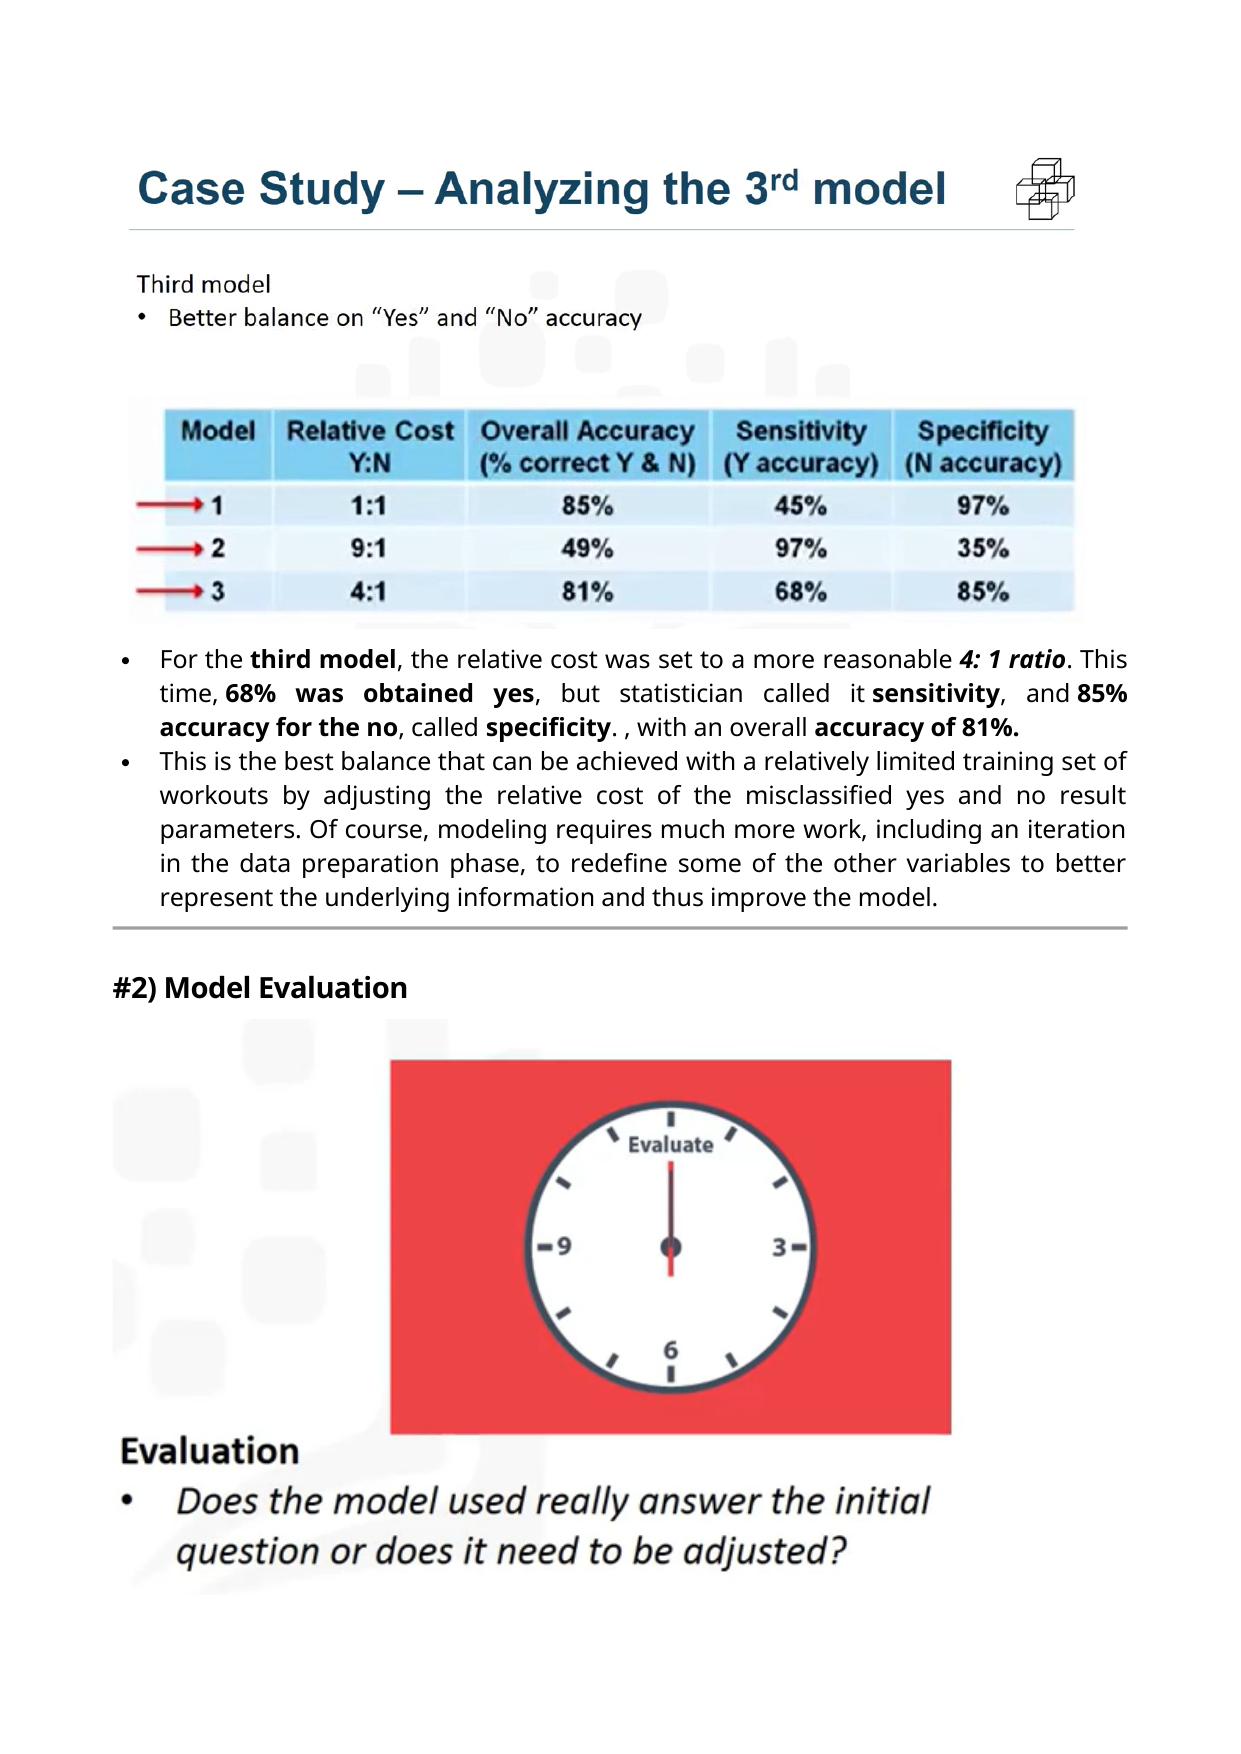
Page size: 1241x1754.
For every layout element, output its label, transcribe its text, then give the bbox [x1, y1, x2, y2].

list For the third model, the relative cost was set to a more reasonable 4: 1 ratio. This time, 68% was obtained yes, but statistician called it sensitivity, and 85% accuracy for the no, called specificity. , with an overall accuracy of 81%. [122, 641, 1128, 744]
picture [112, 150, 1088, 629]
list This is the best balance that can be achieved with a relatively limited training set of workouts by adjusting the relative cost of the misclassified yes and no result parameters. Of course, modeling requires much more work, including an iteration in the data preparation phase, to redefine some of the other variables to better represent the underlying information and thus improve the model. [122, 744, 1128, 914]
picture [112, 1019, 983, 1595]
subtitle #2) Model Evaluation [112, 967, 1128, 1007]
